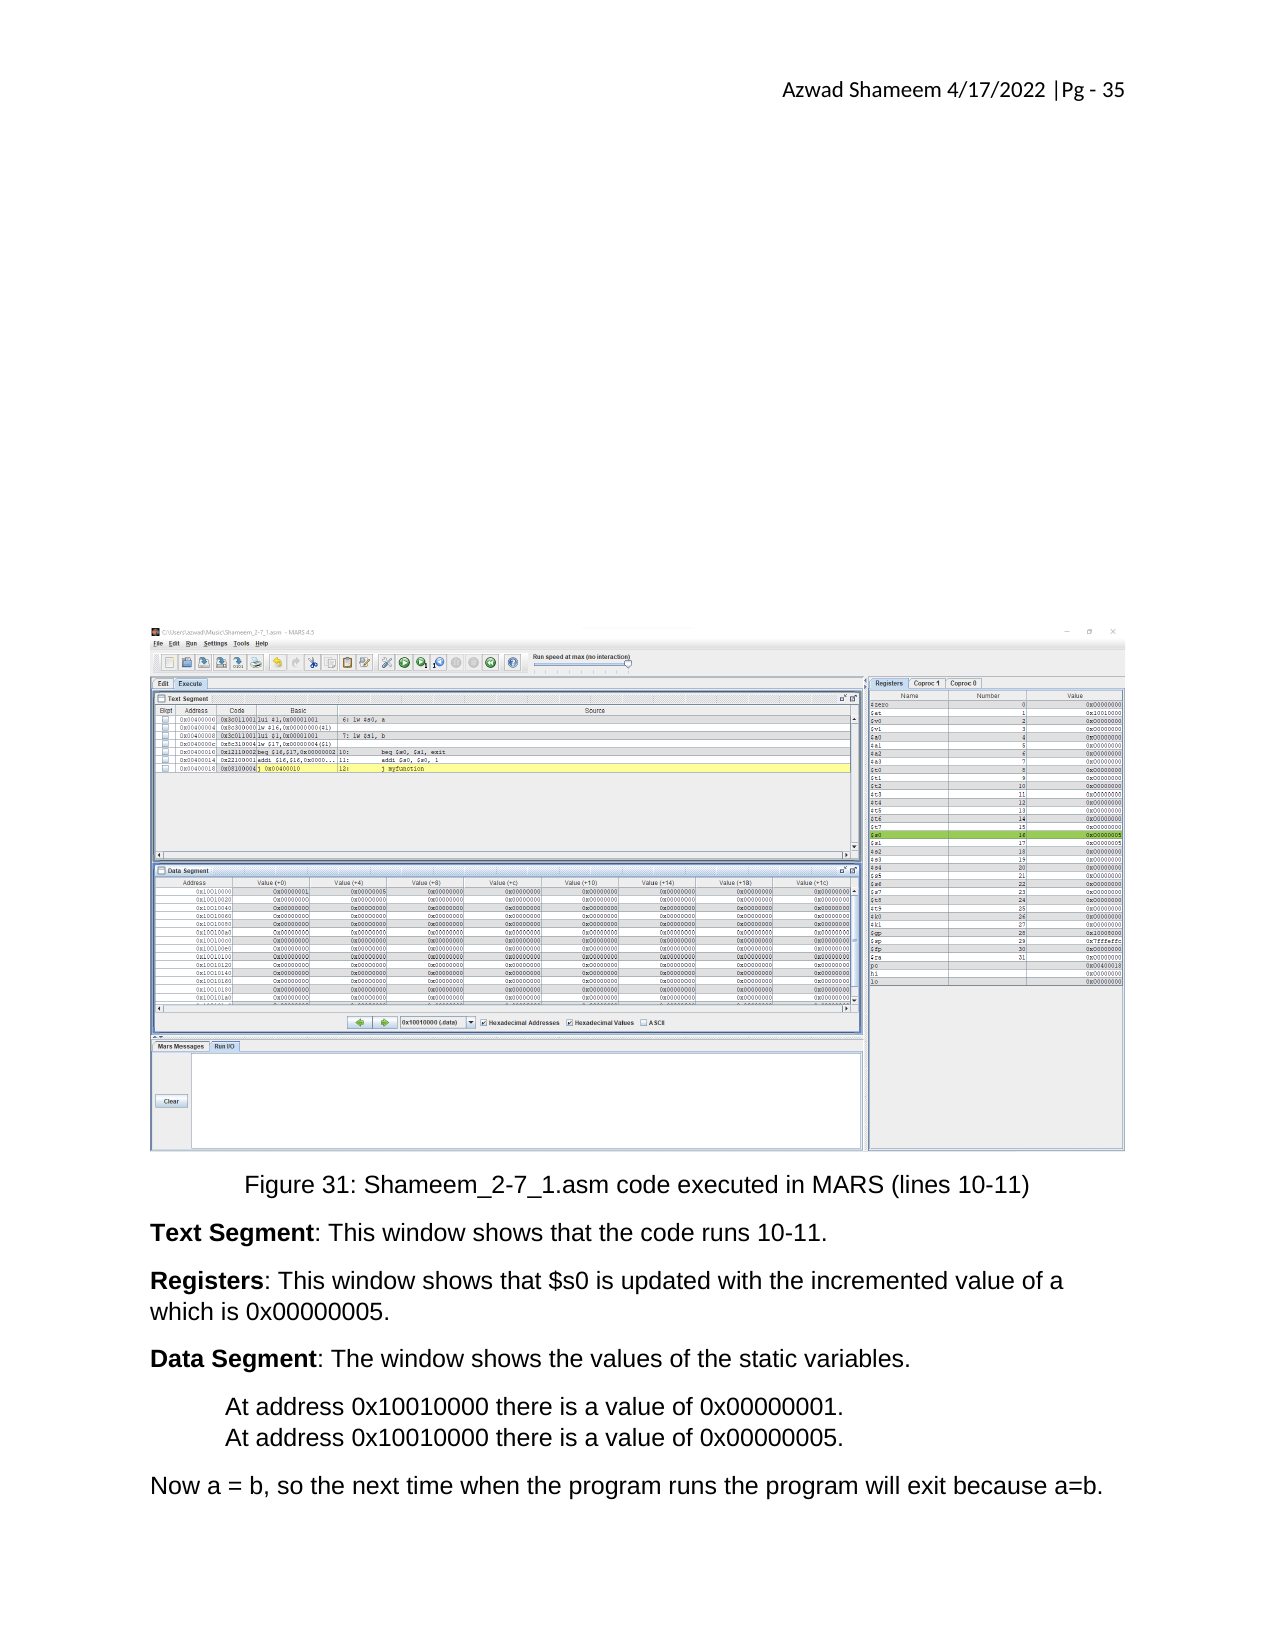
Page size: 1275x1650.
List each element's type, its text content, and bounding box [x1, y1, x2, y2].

text At address 0x10010000 there is a value of 0x00000001. At address 0x10010000 there is a value of 0x00000005. [225, 1392, 1125, 1452]
picture [150, 627, 1125, 1152]
text Data Segment: The window shows the values of the static variables. [150, 1344, 1125, 1373]
text Registers: This window shows that $s0 is updated with the incremented value of a which is 0x00000005. [150, 1266, 1125, 1325]
text Figure 31: Shameem_2-7_1.asm code executed in MARS (lines 10-11) [150, 1170, 1125, 1199]
text Now a = b, so the next time when the program runs the program will exit because a=b. [150, 1471, 1125, 1499]
text Text Segment: This window shows that the code runs 10-11. [150, 1218, 1125, 1247]
